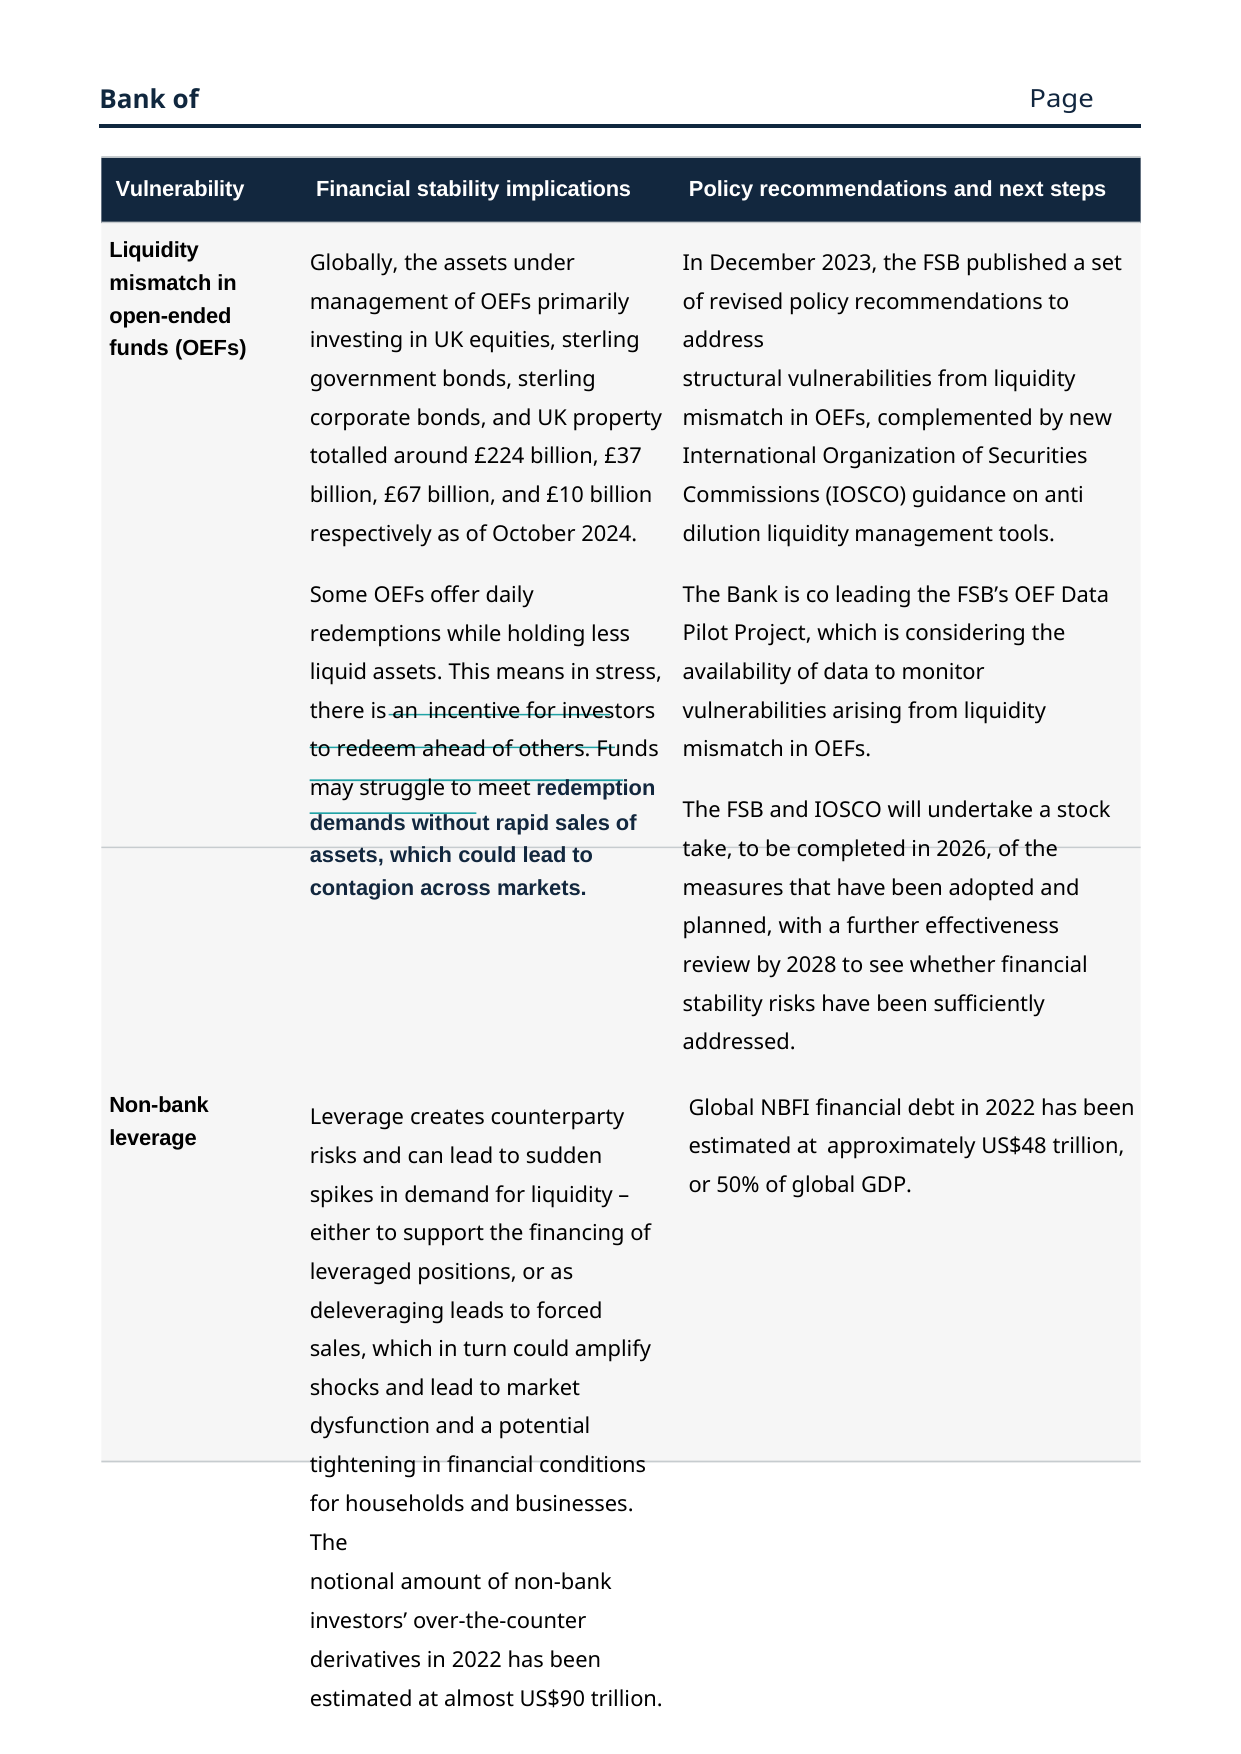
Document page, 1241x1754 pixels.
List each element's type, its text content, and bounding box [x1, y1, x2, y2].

text estimated at almost US$90 trillion. Global NBFI financial debt in 2022 has been estimated at approximately US$48 trillion, or 50% of global GDP. [309, 1682, 663, 1712]
text Globally, the assets under management of OEFs primarily investing in UK equities, sterling government bonds, sterling corporate bonds, and UK property totalled around £224 billion, £37 billion, £67 billion, and £10 billion respectively as of October 2024. [309, 247, 664, 547]
text Non-bank leverage [109, 1092, 210, 1149]
text Leverage creates counterparty risks and can lead to sudden spikes in demand for liquidity – either to support the financing of leveraged positions, or as deleveraging leads to forced sales, which in turn could amplify shocks and lead to market dysfunction and a potential tightening in financial conditions for households and businesses. The [309, 1101, 663, 1556]
text The Bank is co leading the FSB’s OEF Data Pilot Project, which is considering the availability of data to monitor vulnerabilities arising from liquidity mismatch in OEFs. [682, 579, 1132, 763]
text estimated at almost US$90 trillion. Global NBFI financial debt in 2022 has been estimated at approximately US$48 trillion, or 50% of global GDP. [688, 1092, 1151, 1199]
text Some OEFs offer daily redemptions while holding less liquid assets. This means in stress, there is an incentive for investors to redeem ahead of others. Funds may struggle to meet redemption demands without rapid sales of assets, which could lead to contagion across markets. [309, 579, 666, 900]
text structural vulnerabilities from liquidity mismatch in OEFs, complemented by new International Organization of Securities Commissions (IOSCO) guidance on anti dilution liquidity management tools. [682, 363, 1132, 547]
text notional amount of non-bank investors’ over-the-counter derivatives in 2022 has been [309, 1566, 663, 1673]
text Liquidity mismatch in open-ended funds (OEFs) [109, 237, 247, 361]
text Vulnerability Financial stability implications Policy recommendations and next steps [115, 176, 1152, 201]
text In December 2023, the FSB published a set of revised policy recommendations to address [682, 247, 1132, 354]
text The FSB and IOSCO will undertake a stock take, to be completed in 2026, of the measures that have been adopted and planned, with a further effectiveness review by 2028 to see whether financial stability risks have been sufficiently addressed. [682, 794, 1132, 1056]
